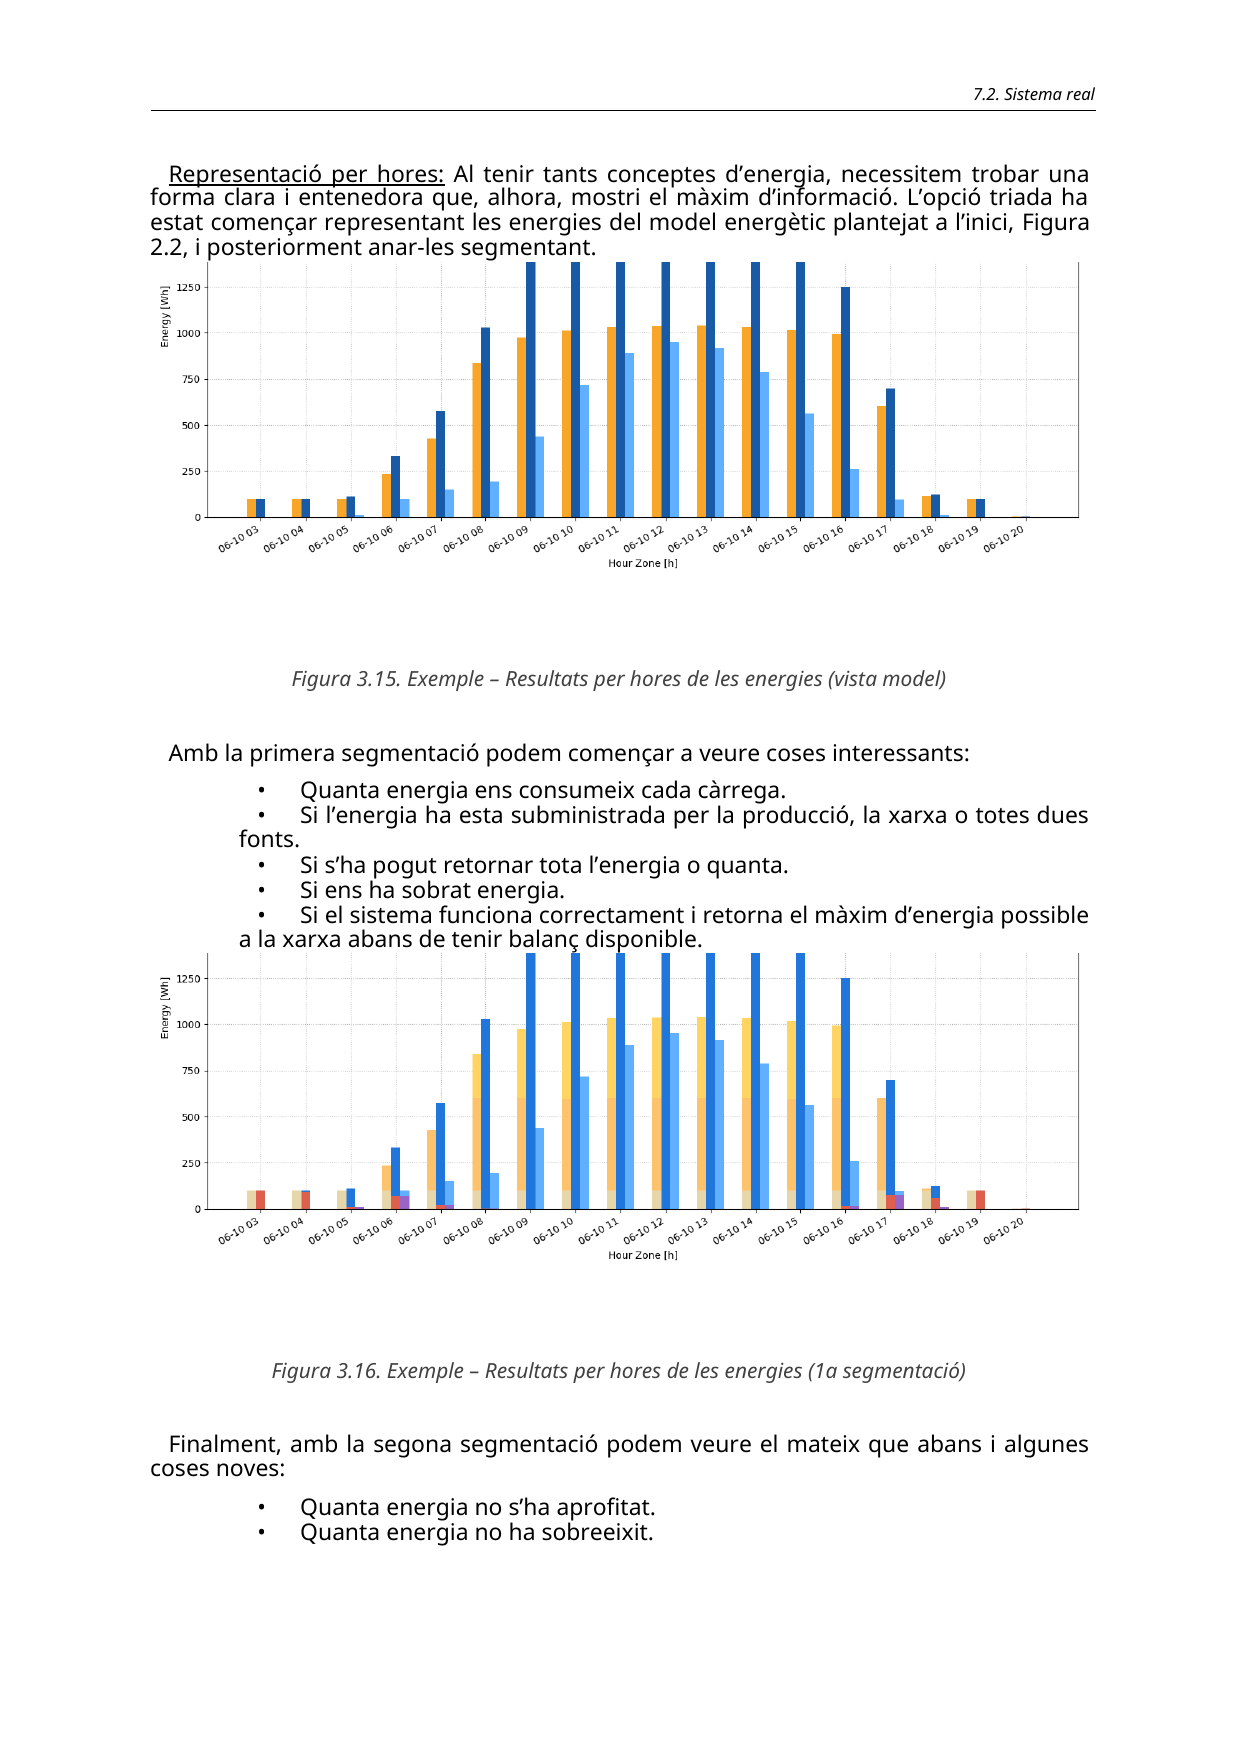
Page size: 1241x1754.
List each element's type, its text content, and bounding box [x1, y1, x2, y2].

list Quanta energia no s’ha aprofitat. [239, 1495, 1090, 1520]
text Amb la primera segmentació podem començar a veure coses interessants: [150, 741, 1090, 766]
list Si ens ha sobrat energia. [239, 879, 1090, 904]
text Finalment, amb la segona segmentació podem veure el mateix que abans i algunes coses noves: [150, 1433, 1090, 1483]
picture [150, 262, 1089, 580]
list Quanta energia no ha sobreeixit. [239, 1520, 1090, 1545]
list Quanta energia ens consumeix cada càrrega. [239, 779, 1090, 804]
list Si s’ha pogut retornar tota l’energia o quanta. [239, 854, 1090, 879]
picture [150, 953, 1089, 1272]
list Si l’energia ha esta subministrada per la producció, la xarxa o totes dues fonts. [239, 804, 1090, 854]
list Si el sistema funciona correctament i retorna el màxim d’energia possible a la xarxa abans de tenir balanç disponible. [239, 904, 1090, 954]
